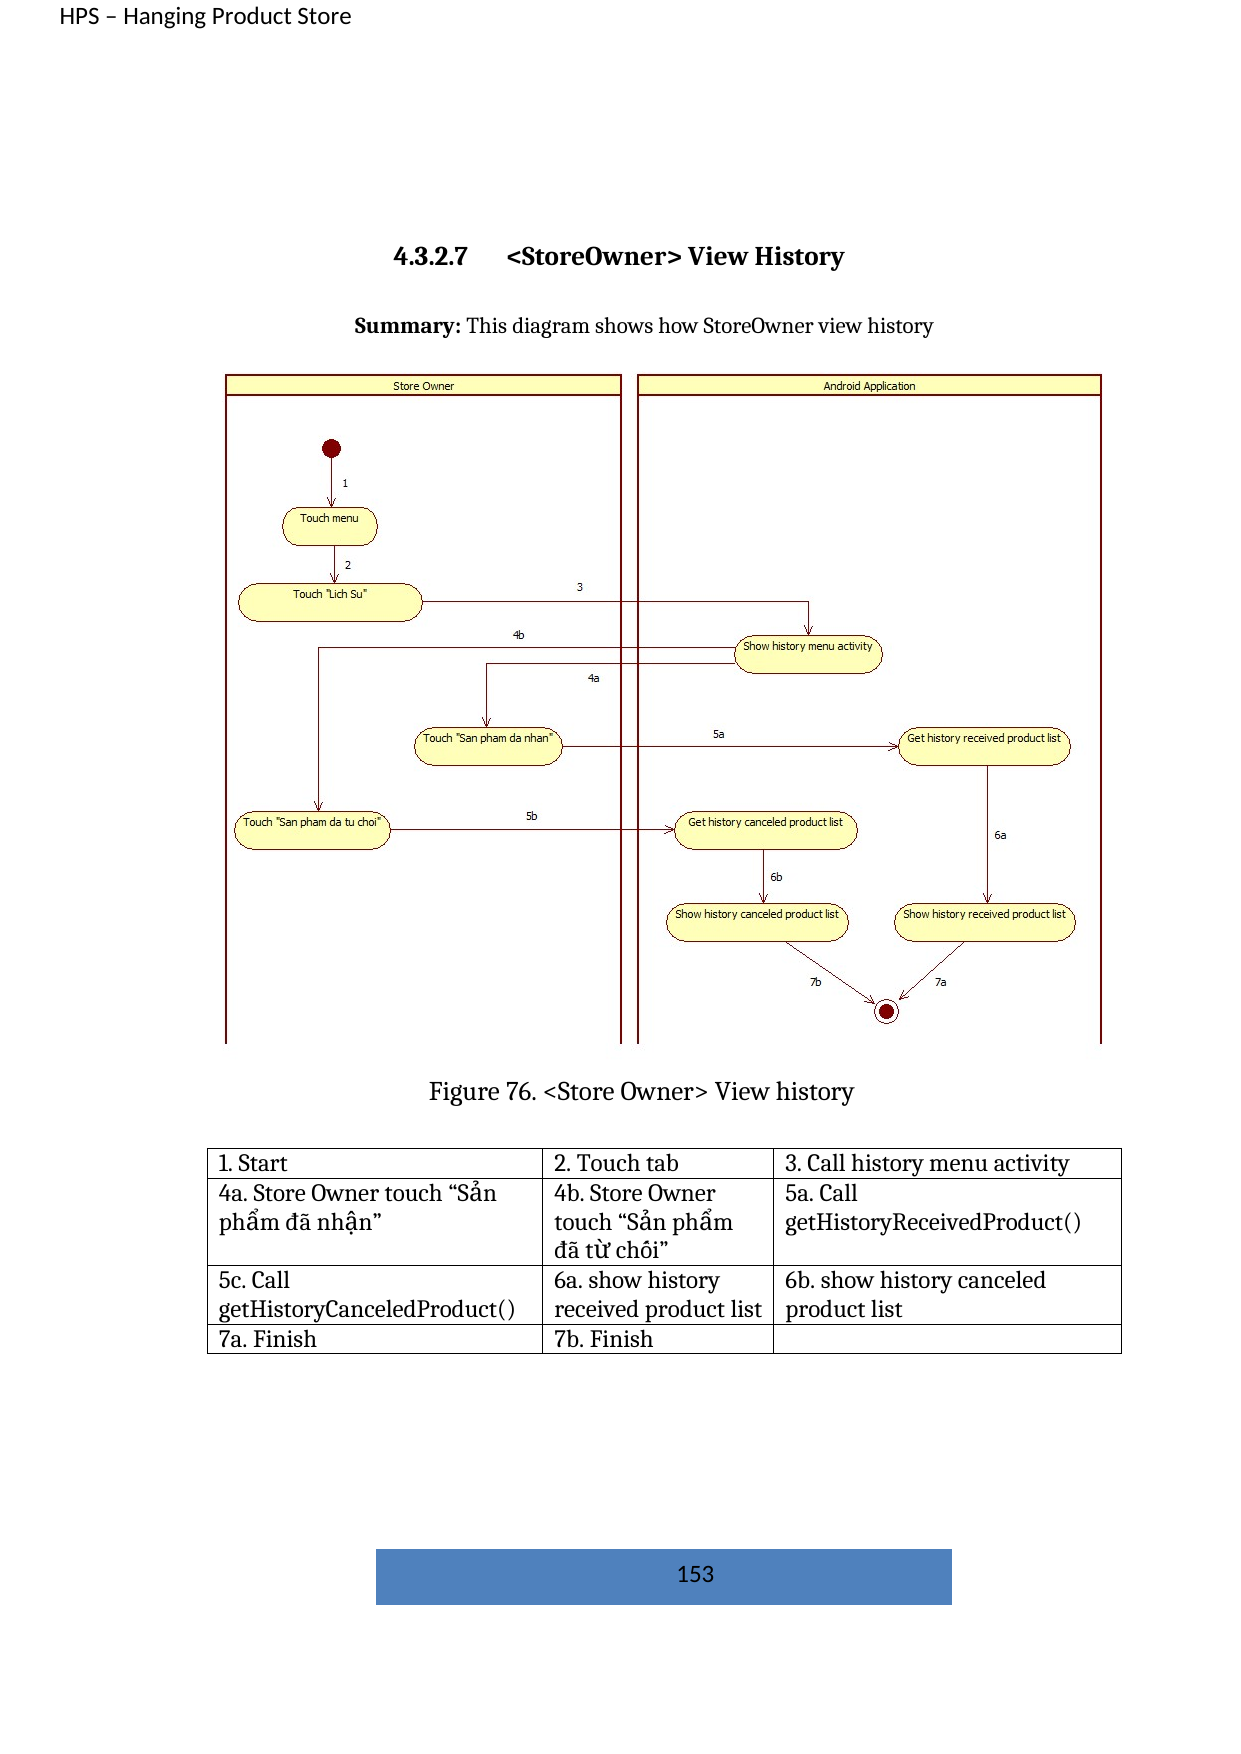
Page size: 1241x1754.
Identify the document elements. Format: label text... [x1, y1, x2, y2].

table_cell 6a. show history received product list [543, 1266, 773, 1323]
table_cell [774, 1325, 1121, 1353]
table_cell 5c. Call getHistoryCanceledProduct() [208, 1266, 542, 1323]
table_cell 4b. Store Owner touch “Sản phẩm đã từ chối” [543, 1179, 773, 1265]
text Summary: This diagram shows how StoreOwner view history [281, 313, 1122, 339]
table_header 2. Touch tab [543, 1149, 773, 1178]
table_cell 7a. Finish [208, 1325, 542, 1353]
table_cell 5a. Call getHistoryReceivedProduct() [774, 1179, 1121, 1265]
subtitle <StoreOwner> View History [393, 241, 1122, 272]
picture [207, 355, 1122, 1063]
table_header 1. Start [208, 1149, 542, 1178]
table_cell 7b. Finish [543, 1325, 773, 1353]
table_header 3. Call history menu activity [774, 1149, 1121, 1178]
table_cell 6b. show history canceled product list [774, 1266, 1121, 1323]
table_cell 4a. Store Owner touch “Sản phẩm đã nhận” [208, 1179, 542, 1265]
